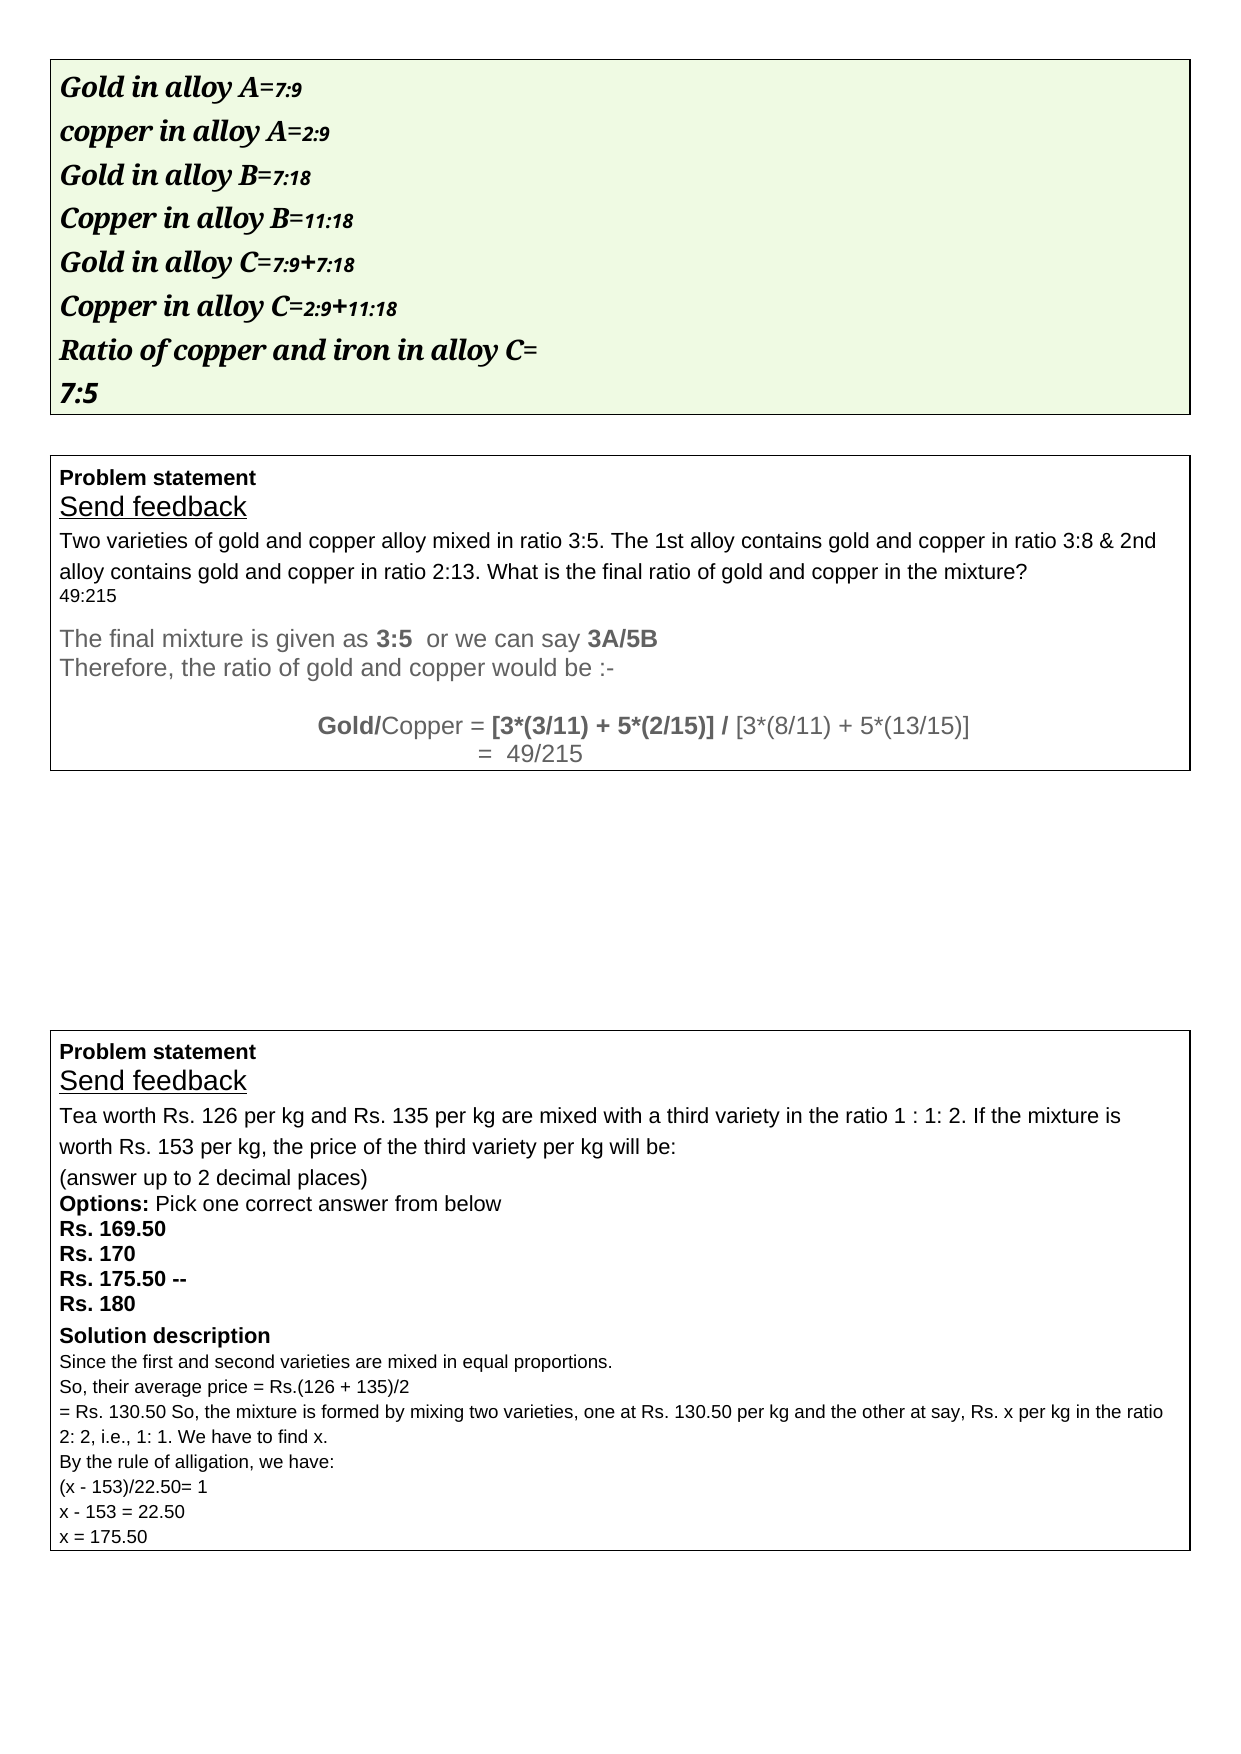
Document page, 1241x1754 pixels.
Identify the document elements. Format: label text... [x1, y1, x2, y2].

text Rs. 180 [59, 1291, 1181, 1316]
text Problem statement [51, 1031, 1189, 1064]
text Send feedback [59, 1064, 1181, 1097]
text Therefore, the ratio of gold and copper would be :- [59, 653, 1181, 682]
text Since the first and second varieties are mixed in equal proportions. So, their average price = Rs.(126 + 135)/2 = Rs. 130.50 So, the mixture is formed by mixing two varieties, one at Rs. 130.50 per kg and the other at say, Rs. x per kg in the ratio 2: 2, i.e., 1: 1. We have to find x. By the rule of alligation, we have: (x - 153)/22.50= 1 x - 153 = 22.50 x = 175.50 [51, 1344, 1189, 1550]
subtitle Gold in alloy A=7:9 [51, 60, 1189, 103]
text Rs. 169.50 [59, 1216, 1181, 1241]
subtitle copper in alloy A=2:9 Gold in alloy B=7:18 Copper in alloy B=11:18 Gold in alloy C=7:9+7:18 Copper in alloy C=2:9+11:18 Ratio of copper and iron in alloy C= 7:5 [51, 103, 1189, 414]
text Problem statement [51, 456, 1189, 489]
text The final mixture is given as 3:5 or we can say 3A/5B [51, 621, 1189, 653]
text Options: Pick one correct answer from below [59, 1190, 1181, 1216]
text = 49/215 [51, 736, 1189, 770]
text Two varieties of gold and copper alloy mixed in ratio 3:5. The 1st alloy contains gold and copper in ratio 3:8 & 2nd alloy contains gold and copper in ratio 2:13. What is the final ratio of gold and copper in the mixture? [59, 522, 1181, 584]
text Solution description [59, 1316, 1181, 1344]
text Tea worth Rs. 126 per kg and Rs. 135 per kg are mixed with a third variety in the ratio 1 : 1: 2. If the mixture is worth Rs. 153 per kg, the price of the third variety per kg will be: (answer up to 2 decimal places) [59, 1097, 1181, 1190]
text 49:215 [59, 584, 1181, 606]
text Send feedback [59, 489, 1181, 522]
text Rs. 175.50 -- [59, 1266, 1181, 1291]
text Rs. 170 [59, 1241, 1181, 1266]
text Gold/Copper = [3*(3/11) + 5*(2/15)] / [3*(8/11) + 5*(13/15)] [59, 711, 1181, 736]
